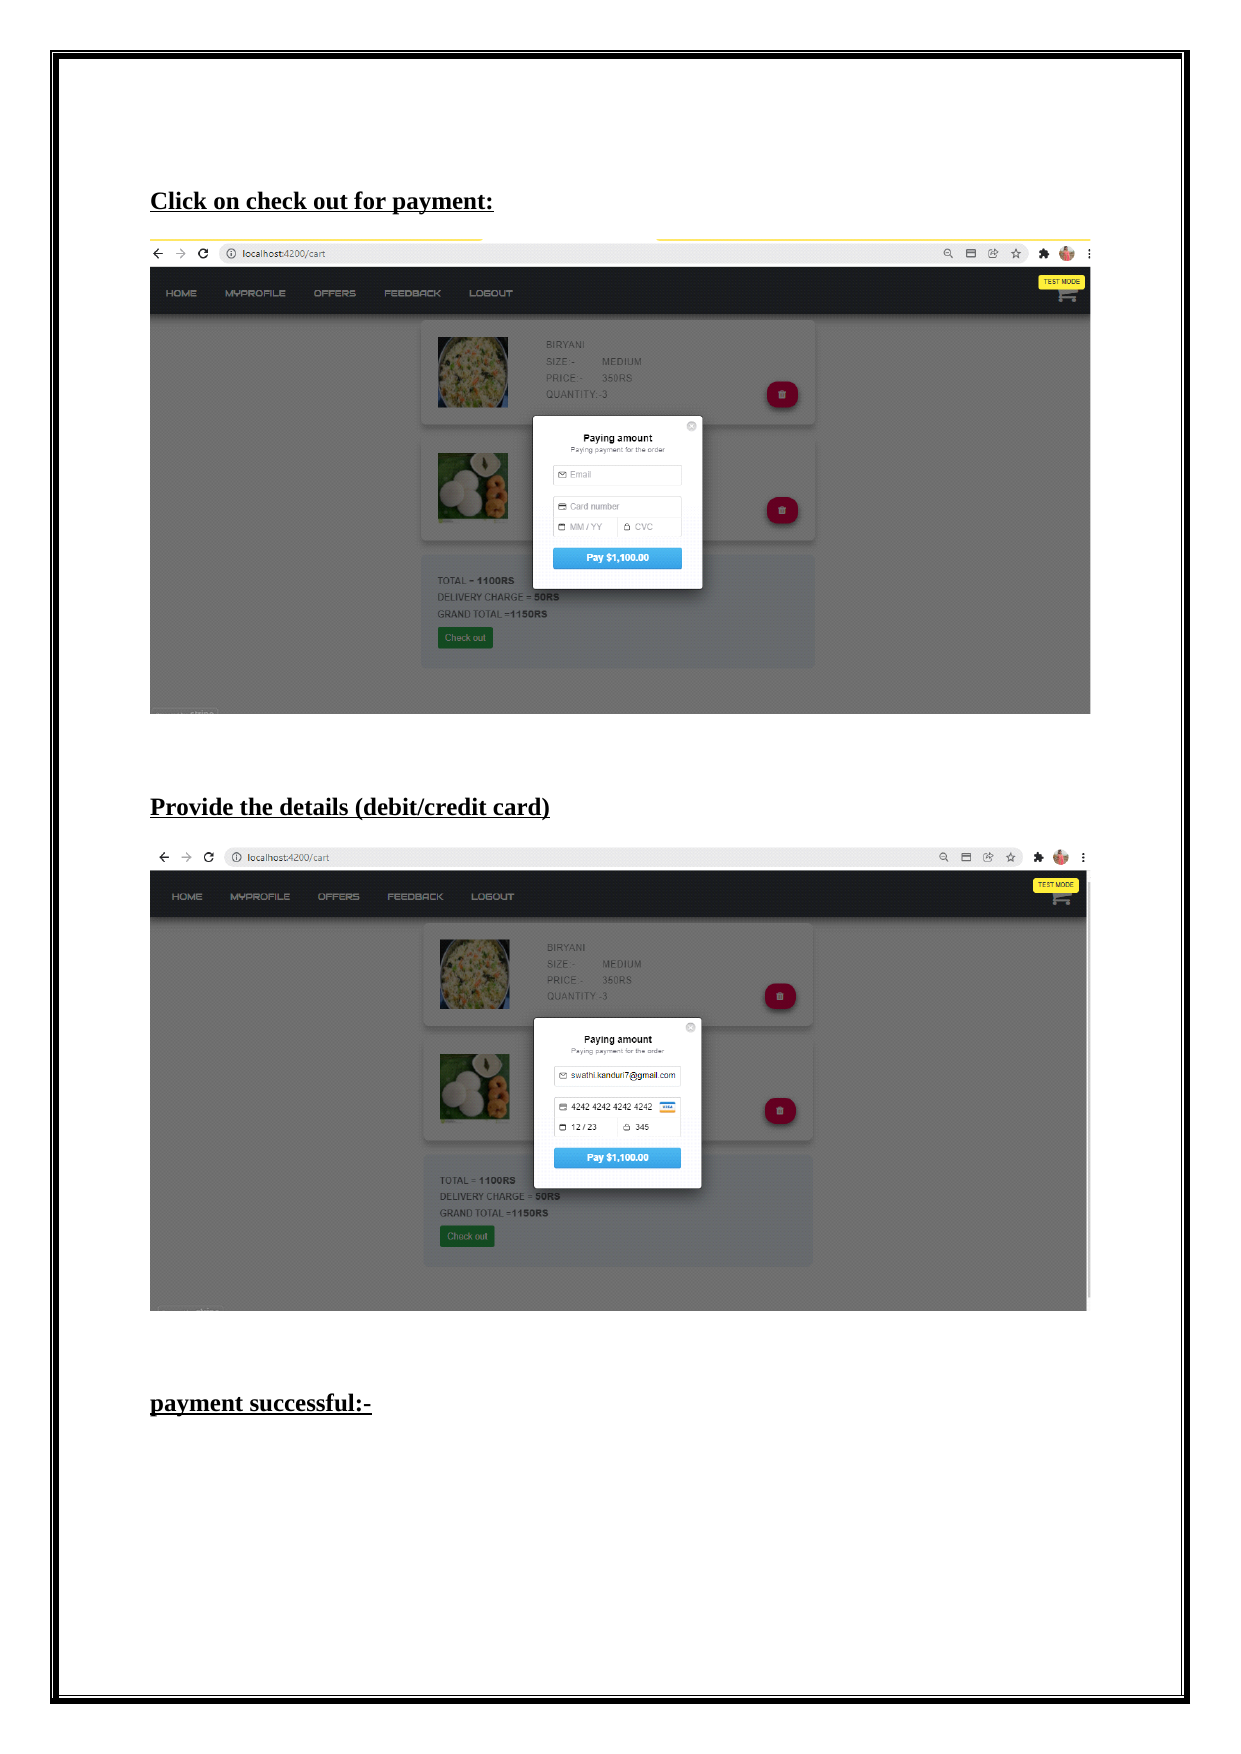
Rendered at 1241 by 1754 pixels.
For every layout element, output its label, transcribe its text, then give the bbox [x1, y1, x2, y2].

text Provide the details (debit/credit card) [150, 792, 1090, 821]
text Click on check out for payment: [150, 186, 1090, 214]
text payment successful:- [150, 1388, 1090, 1417]
picture [150, 239, 1091, 714]
picture [150, 845, 1091, 1311]
